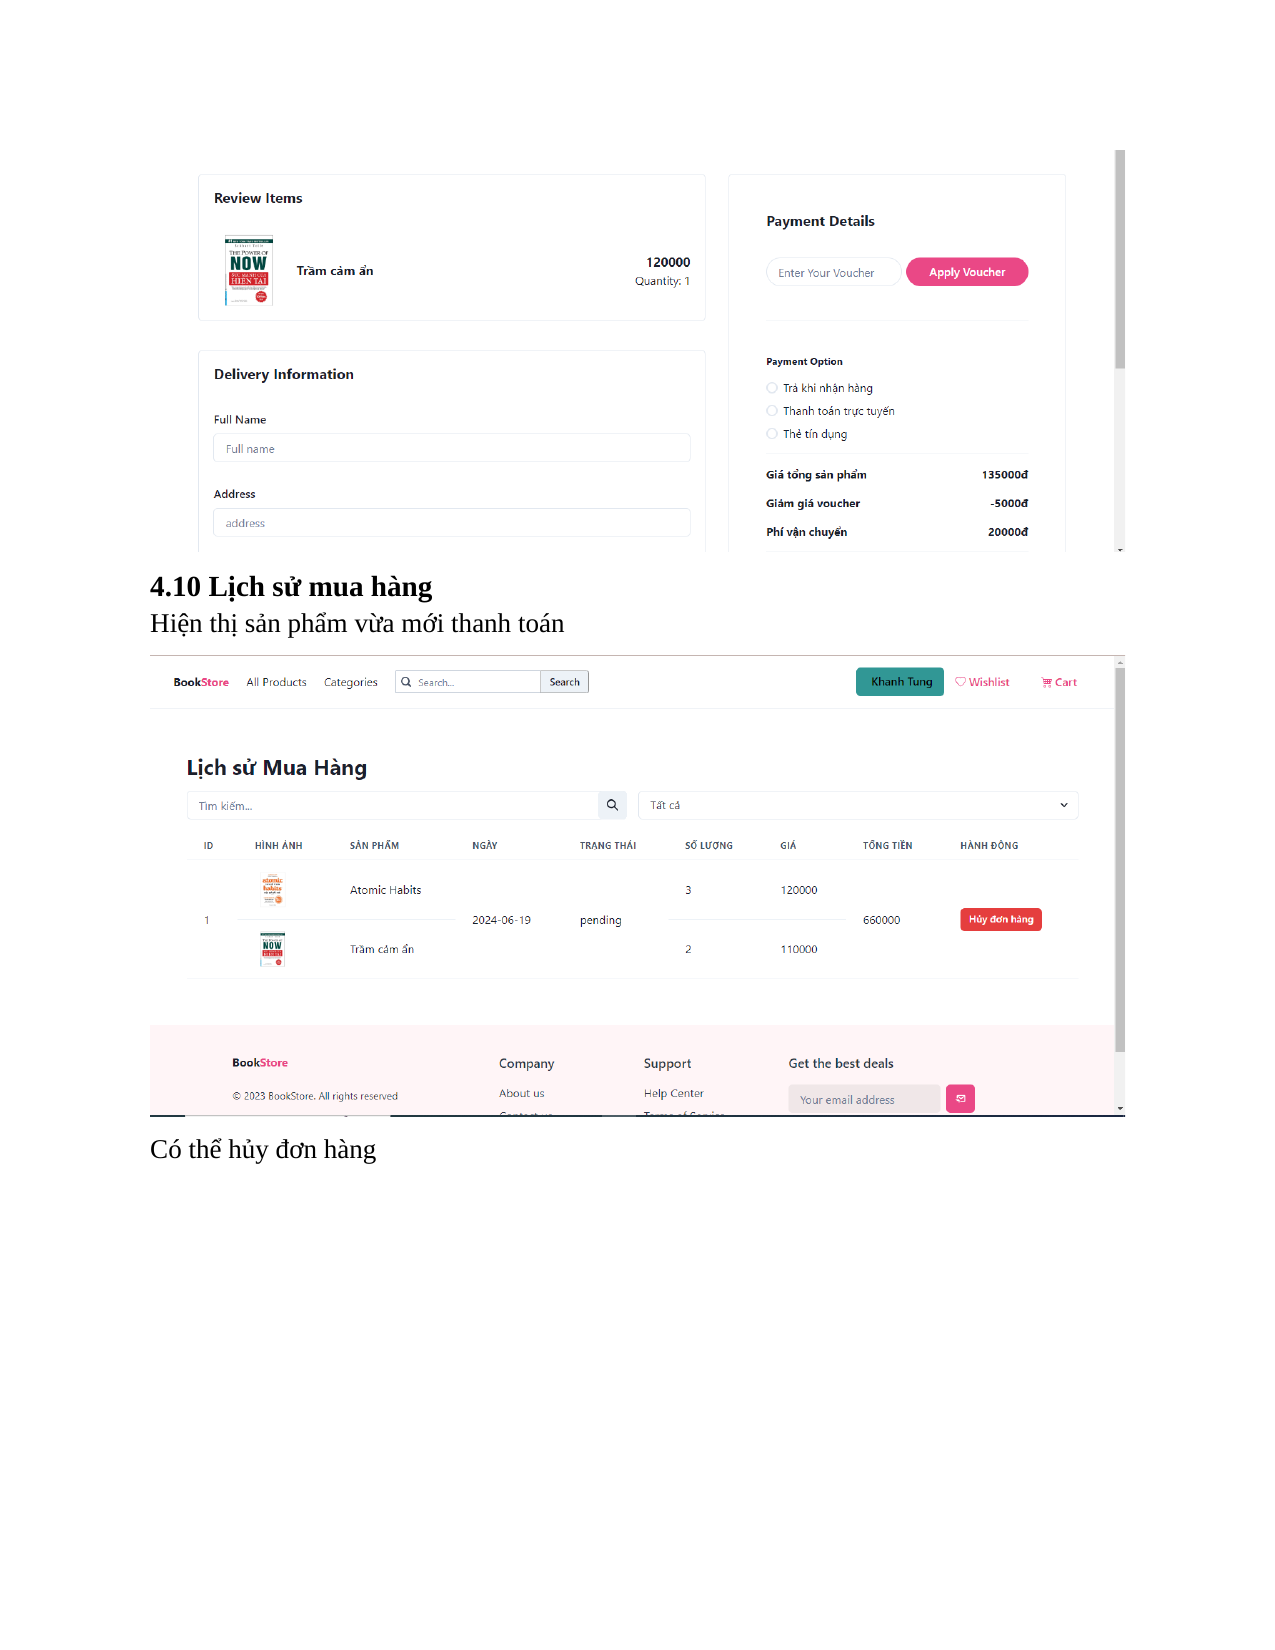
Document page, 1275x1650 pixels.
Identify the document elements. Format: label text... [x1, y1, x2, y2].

picture [150, 150, 1125, 552]
text Hiện thị sản phẩm vừa mới thanh toán [150, 607, 1125, 639]
subtitle 4.10 Lịch sử mua hàng [150, 569, 1125, 602]
picture [150, 655, 1125, 1117]
text Có thể hủy đơn hàng [150, 1133, 1125, 1164]
